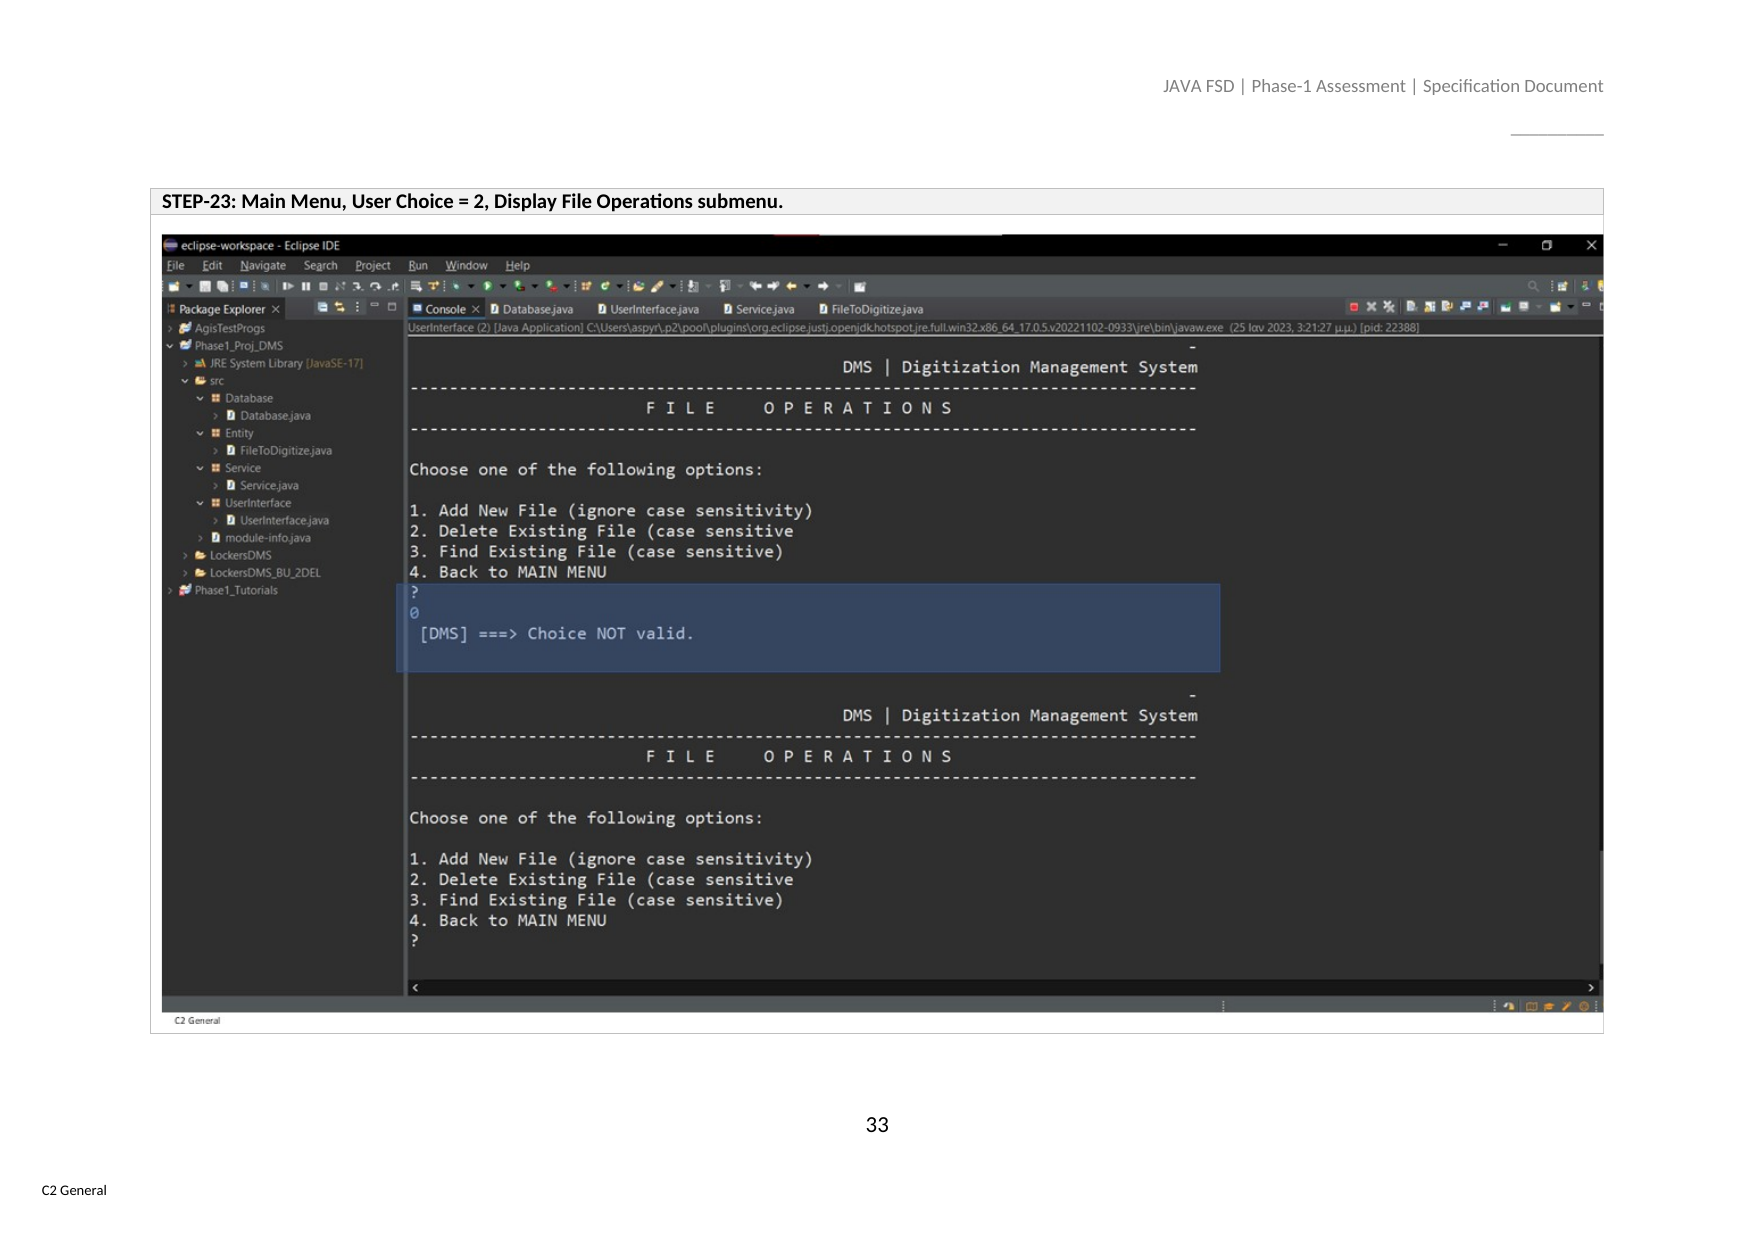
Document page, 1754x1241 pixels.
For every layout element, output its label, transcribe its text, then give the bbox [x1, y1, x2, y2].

table_cell [151, 215, 161, 1033]
table_cell STEP-23: Main Menu, User Choice = 2, Display File Operations submenu. [151, 189, 1603, 214]
picture [161, 215, 1604, 1033]
